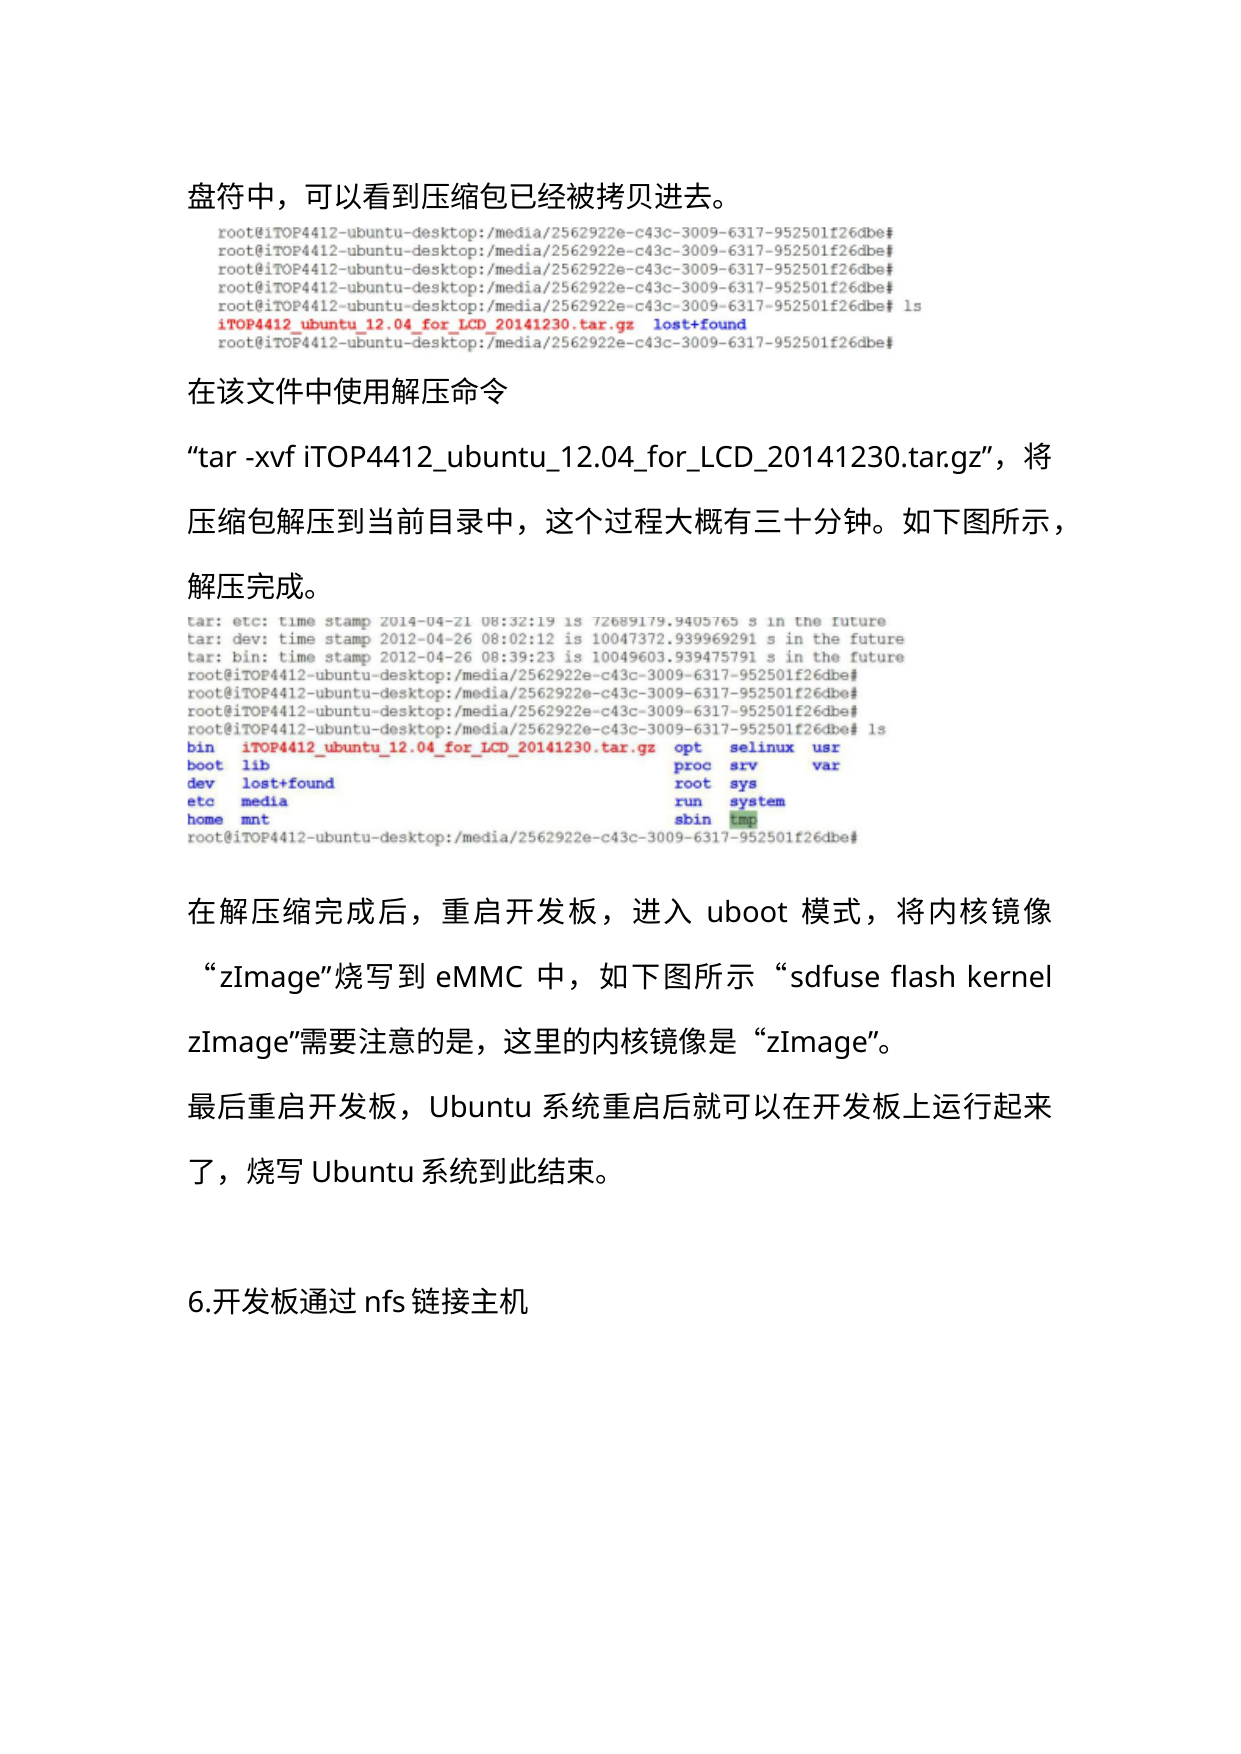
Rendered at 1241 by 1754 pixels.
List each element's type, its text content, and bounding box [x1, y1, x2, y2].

text “tar -xvf iTOP4412_ubuntu_12.04_for_LCD_20141230.tar.gz”，将压缩包解压到当前目录中，这个过程大概有三十分钟。如下图所示，解压完成。 [187, 422, 1053, 617]
picture [187, 227, 957, 354]
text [187, 162, 1053, 227]
text 6.开发板通过nfs链接主机 [187, 1267, 1053, 1332]
text 在该文件中使用解压命令 [187, 357, 1053, 422]
text 在解压缩完成后，重启开发板，进入 uboot 模式，将内核镜像“zImage”烧写到eMMC 中，如下图所示“sdfuse flash kernel zImage”需要注意的是，这里的内核镜像是“zImage”。 [187, 877, 1053, 1072]
picture [187, 617, 933, 850]
text 最后重启开发板，Ubuntu 系统重启后就可以在开发板上运行起来了，烧写 Ubuntu系统到此结束。 [187, 1072, 1053, 1202]
